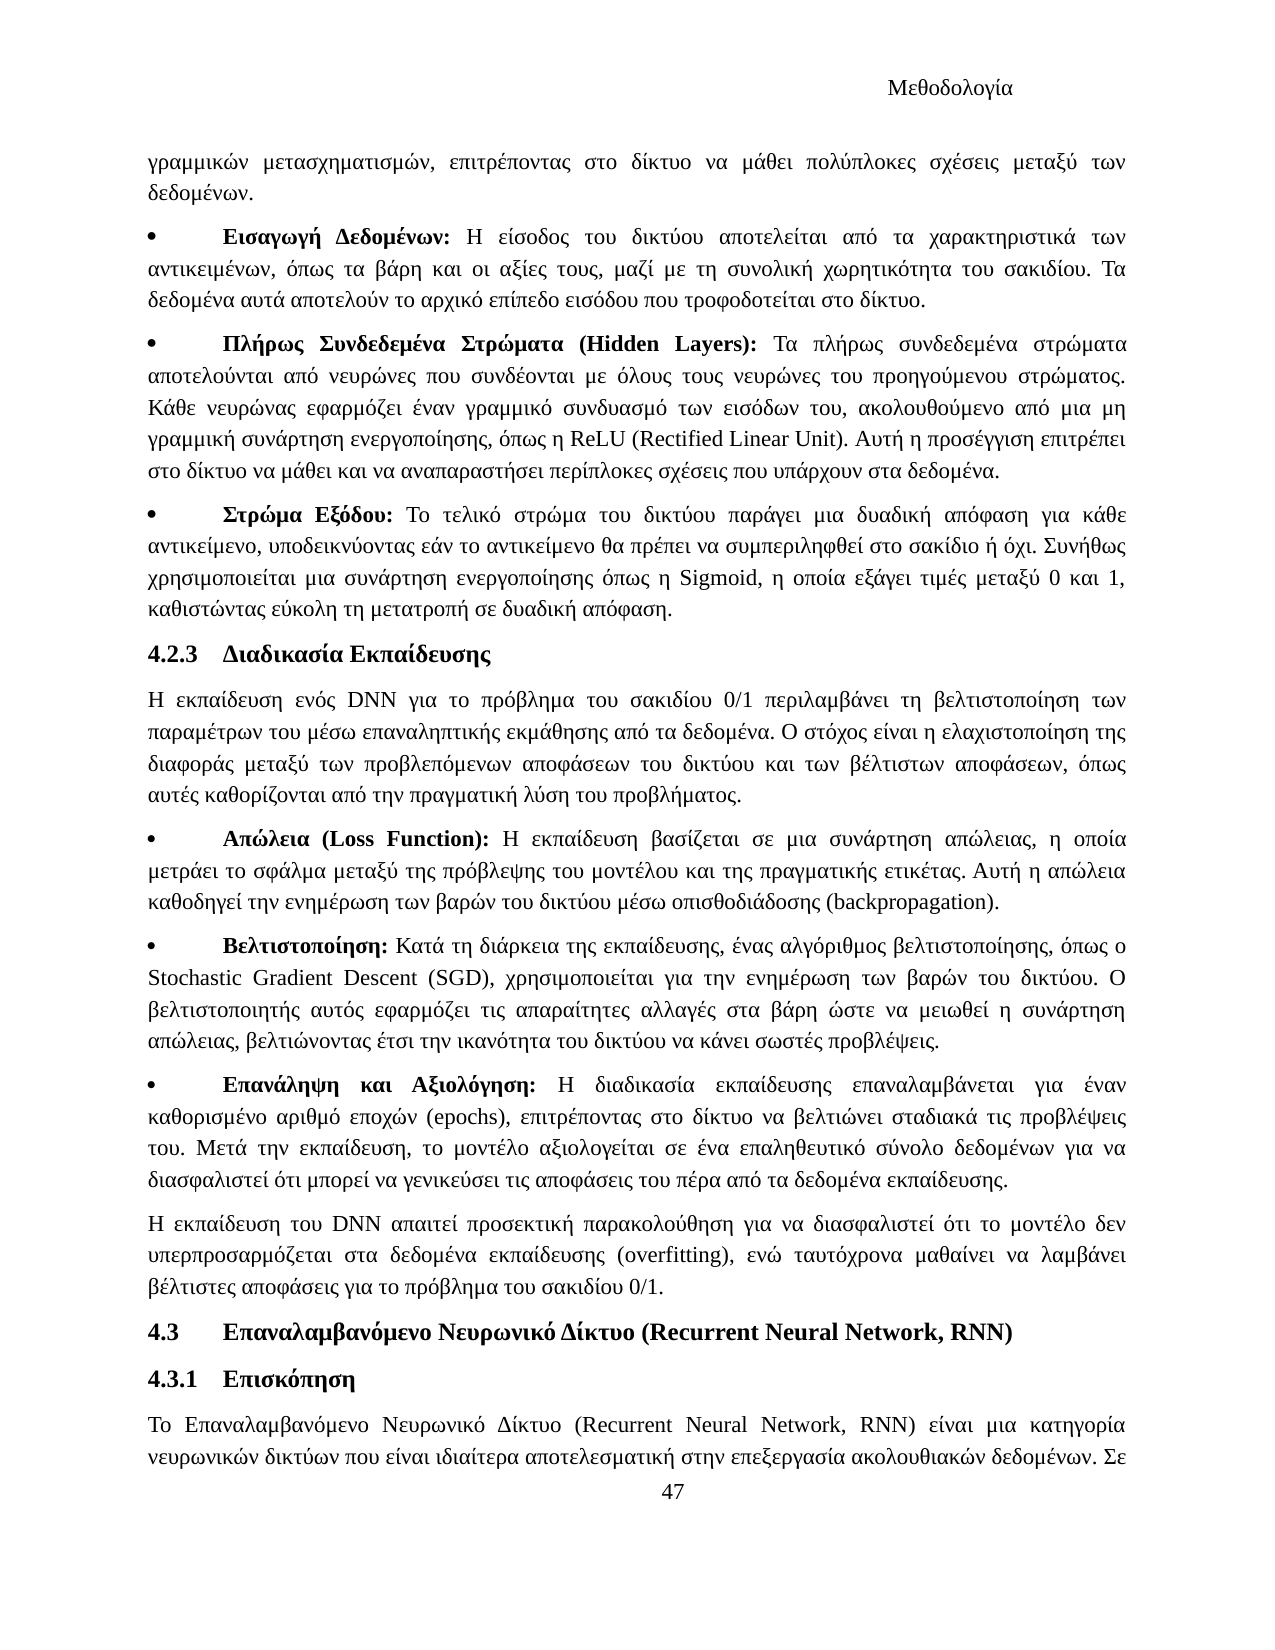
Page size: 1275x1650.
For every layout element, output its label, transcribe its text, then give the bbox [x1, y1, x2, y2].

text Η εκπαίδευση ενός DNN για το πρόβλημα του σακιδίου 0/1 περιλαμβάνει τη βελτιστοποίηση των παραμέτρων του μέσω επαναληπτικής εκμάθησης από τα δεδομένα. Ο στόχος είναι η ελαχιστοποίηση της διαφοράς μεταξύ των προβλεπόμενων αποφάσεων του δικτύου και των βέλτιστων αποφάσεων, όπως αυτές καθορίζονται από την πραγματική λύση του προβλήματος. [148, 687, 1127, 808]
list Βελτιστοποίηση: Κατά τη διάρκεια της εκπαίδευσης, ένας αλγόριθμος βελτιστοποίησης, όπως ο Stochastic Gradient Descent (SGD), χρησιμοποιείται για την ενημέρωση των βαρών του δικτύου. Ο βελτιστοποιητής αυτός εφαρμόζει τις απαραίτητες αλλαγές στα βάρη ώστε να μειωθεί η συνάρτηση απώλειας, βελτιώνοντας έτσι την ικανότητα του δικτύου να κάνει σωστές προβλέψεις. [148, 932, 1127, 1053]
list Στρώμα Εξόδου: Το τελικό στρώμα του δικτύου παράγει μια δυαδική απόφαση για κάθε αντικείμενο, υποδεικνύοντας εάν το αντικείμενο θα πρέπει να συμπεριληφθεί στο σακίδιο ή όχι. Συνήθως χρησιμοποιείται μια συνάρτηση ενεργοποίησης όπως η Sigmoid, η οποία εξάγει τιμές μεταξύ 0 και 1, καθιστώντας εύκολη τη μετατροπή σε δυαδική απόφαση. [148, 501, 1127, 622]
list Απώλεια (Loss Function): Η εκπαίδευση βασίζεται σε μια συνάρτηση απώλειας, η οποία μετράει το σφάλμα μεταξύ της πρόβλεψης του μοντέλου και της πραγματικής ετικέτας. Αυτή η απώλεια καθοδηγεί την ενημέρωση των βαρών του δικτύου μέσω οπισθοδιάδοσης (backpropagation). [148, 825, 1127, 915]
list Εισαγωγή Δεδομένων: Η είσοδος του δικτύου αποτελείται από τα χαρακτηριστικά των αντικειμένων, όπως τα βάρη και οι αξίες τους, μαζί με τη συνολική χωρητικότητα του σακιδίου. Τα δεδομένα αυτά αποτελούν το αρχικό επίπεδο εισόδου που τροφοδοτείται στο δίκτυο. [148, 223, 1127, 313]
text Η εκπαίδευση του DNN απαιτεί προσεκτική παρακολούθηση για να διασφαλιστεί ότι το μοντέλο δεν υπερπροσαρμόζεται στα δεδομένα εκπαίδευσης (overfitting), ενώ ταυτόχρονα μαθαίνει να λαμβάνει βέλτιστες αποφάσεις για το πρόβλημα του σακιδίου 0/1. [148, 1210, 1127, 1299]
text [148, 1411, 1127, 1469]
subtitle Επισκόπηση [148, 1364, 1127, 1393]
list Πλήρως Συνδεδεμένα Στρώματα (Hidden Layers): Τα πλήρως συνδεδεμένα στρώματα αποτελούνται από νευρώνες που συνδέονται με όλους τους νευρώνες του προηγούμενου στρώματος. Κάθε νευρώνας εφαρμόζει έναν γραμμικό συνδυασμό των εισόδων του, ακολουθούμενο από μια μη γραμμική συνάρτηση ενεργοποίησης, όπως η ReLU (Rectified Linear Unit). Αυτή η προσέγγιση επιτρέπει στο δίκτυο να μάθει και να αναπαραστήσει περίπλοκες σχέσεις που υπάρχουν στα δεδομένα. [148, 331, 1127, 483]
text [148, 148, 1127, 206]
subtitle Επαναλαμβανόμενο Νευρωνικό Δίκτυο (Recurrent Neural Network, RNN) [148, 1317, 1127, 1346]
subtitle Διαδικασία Εκπαίδευσης [148, 639, 1127, 668]
list Επανάληψη και Αξιολόγηση: Η διαδικασία εκπαίδευσης επαναλαμβάνεται για έναν καθορισμένο αριθμό εποχών (epochs), επιτρέποντας στο δίκτυο να βελτιώνει σταδιακά τις προβλέψεις του. Μετά την εκπαίδευση, το μοντέλο αξιολογείται σε ένα επαληθευτικό σύνολο δεδομένων για να διασφαλιστεί ότι μπορεί να γενικεύσει τις αποφάσεις του πέρα από τα δεδομένα εκπαίδευσης. [148, 1071, 1127, 1192]
